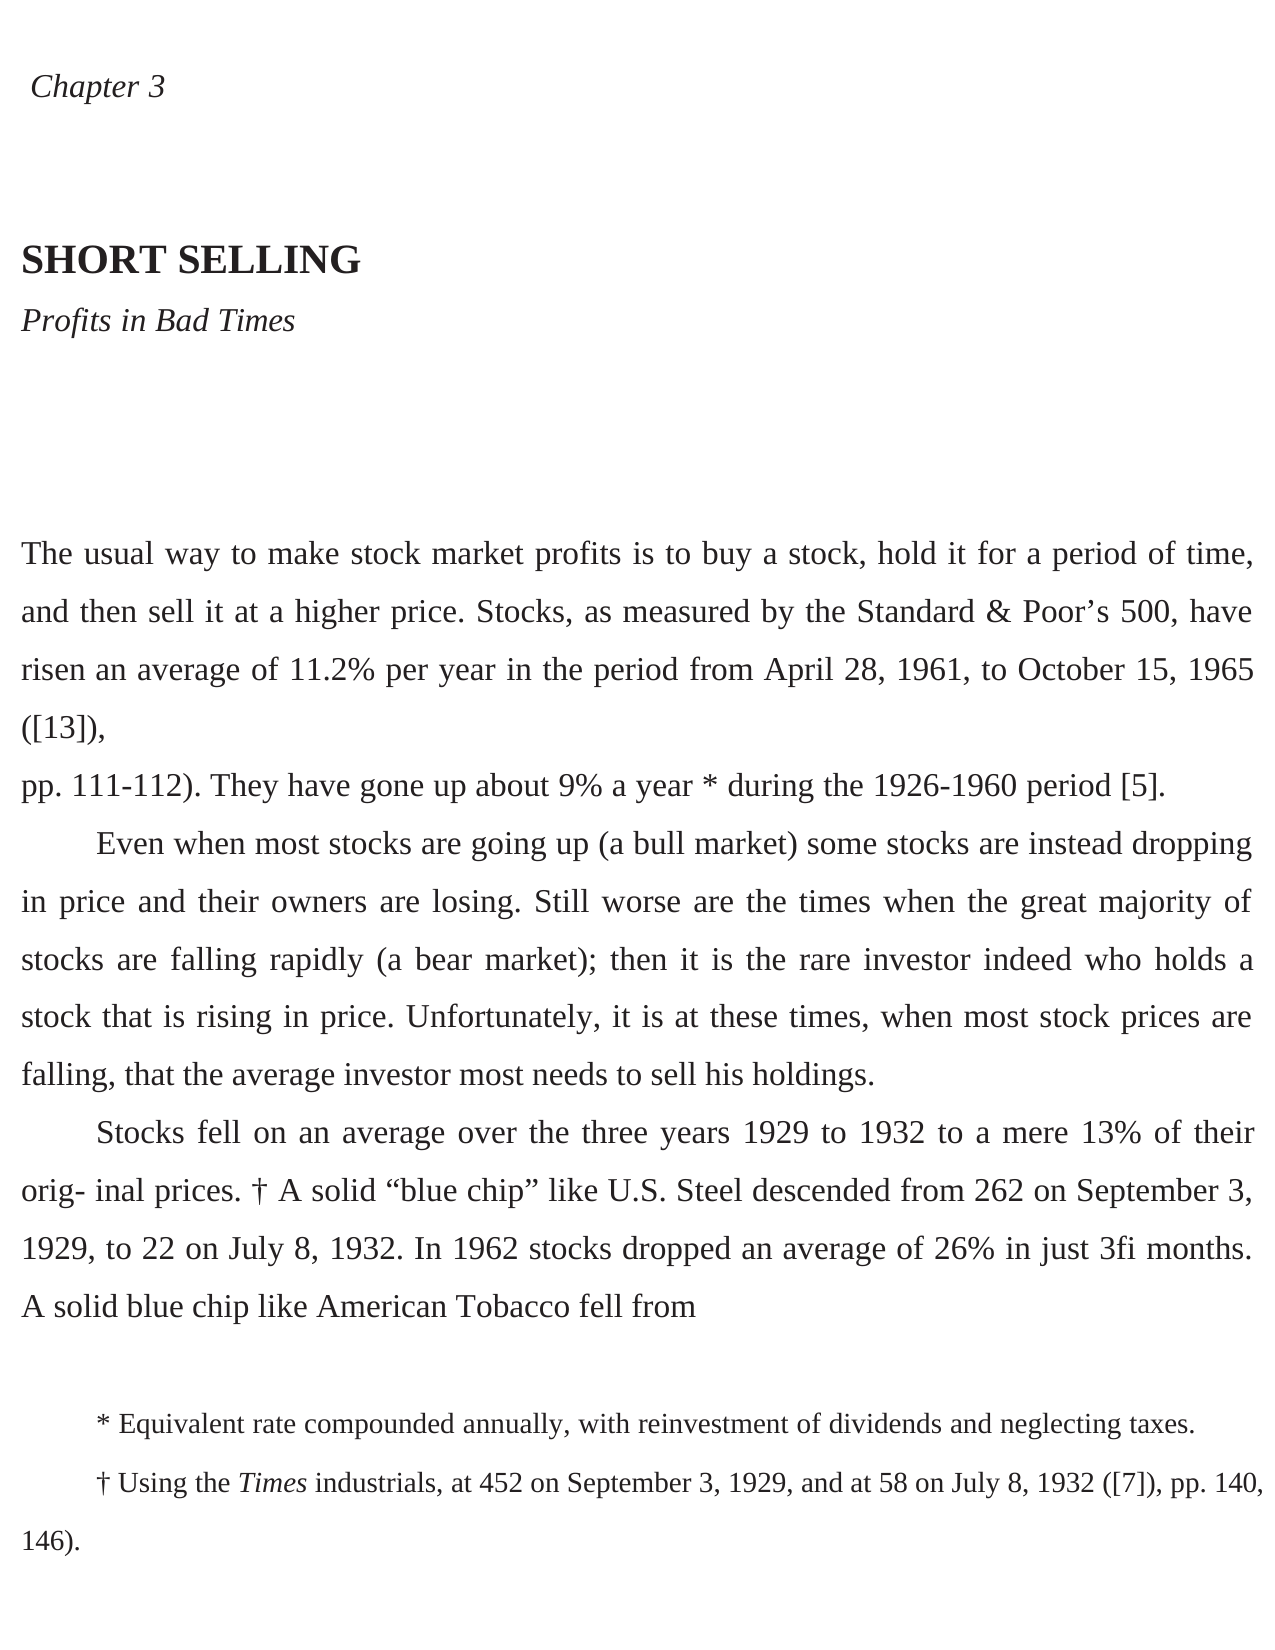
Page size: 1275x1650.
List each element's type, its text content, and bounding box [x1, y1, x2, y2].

text The usual way to make stock market profits is to buy a stock, hold it for a period of time, and then sell it at a higher price. Stocks, as measured by the Standard & Poor’s 500, have risen an average of 11.2% per year in the period from April 28, 1961, to October 15, 1965 ([13]), [21, 533, 1254, 745]
text † Using the Times industrials, at 452 on September 3, 1929, and at 58 on July 8, 1932 ([7]), pp. 140, [96, 1465, 1267, 1498]
text Even when most stocks are going up (a bull market) some stocks are instead dropping in price and their owners are losing. Still worse are the times when the great majority of stocks are falling rapidly (a bear market); then it is the rare investor indeed who holds a stock that is rising in price. Unfortunately, it is at these times, when most stock prices are falling, that the average investor most needs to sell his holdings. [21, 823, 1254, 1093]
text Stocks fell on an average over the three years 1929 to 1932 to a mere 13% of their orig- inal prices. † A solid “blue chip” like U.S. Steel descended from 262 on September 3, 1929, to 22 on July 8, 1932. In 1962 stocks dropped an average of 26% in just 3fi months. A solid blue chip like American Tobacco fell from [21, 1113, 1255, 1324]
text pp. 111-112). They have gone up about 9% a year * during the 1926-1960 period [5]. [21, 765, 1267, 803]
text Profits in Bad Times [21, 300, 1267, 338]
text 146). [21, 1523, 1267, 1557]
text Chapter 3 [30, 67, 1267, 105]
subtitle SHORT SELLING [21, 234, 1267, 282]
text * Equivalent rate compounded annually, with reinvestment of dividends and neglecting taxes. [96, 1406, 1267, 1440]
